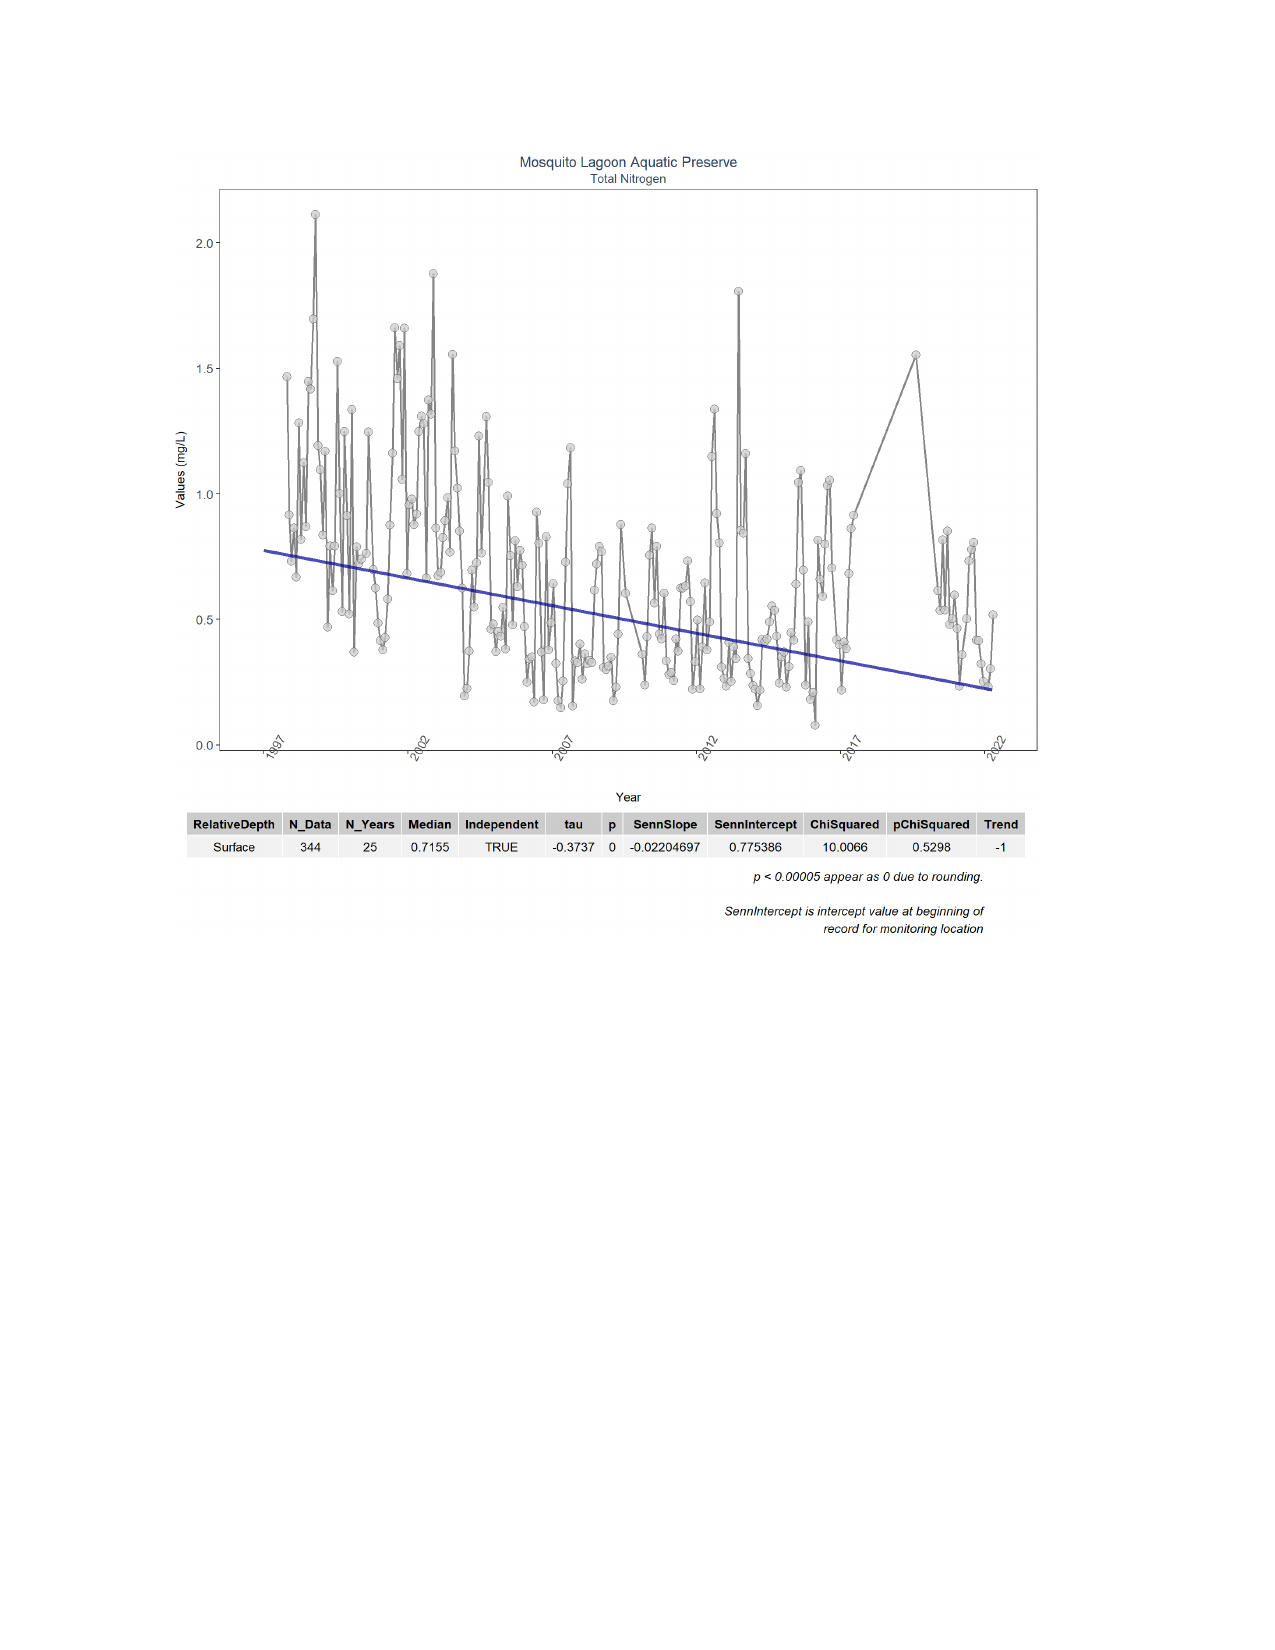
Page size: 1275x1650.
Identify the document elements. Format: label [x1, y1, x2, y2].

picture [168, 150, 1044, 938]
